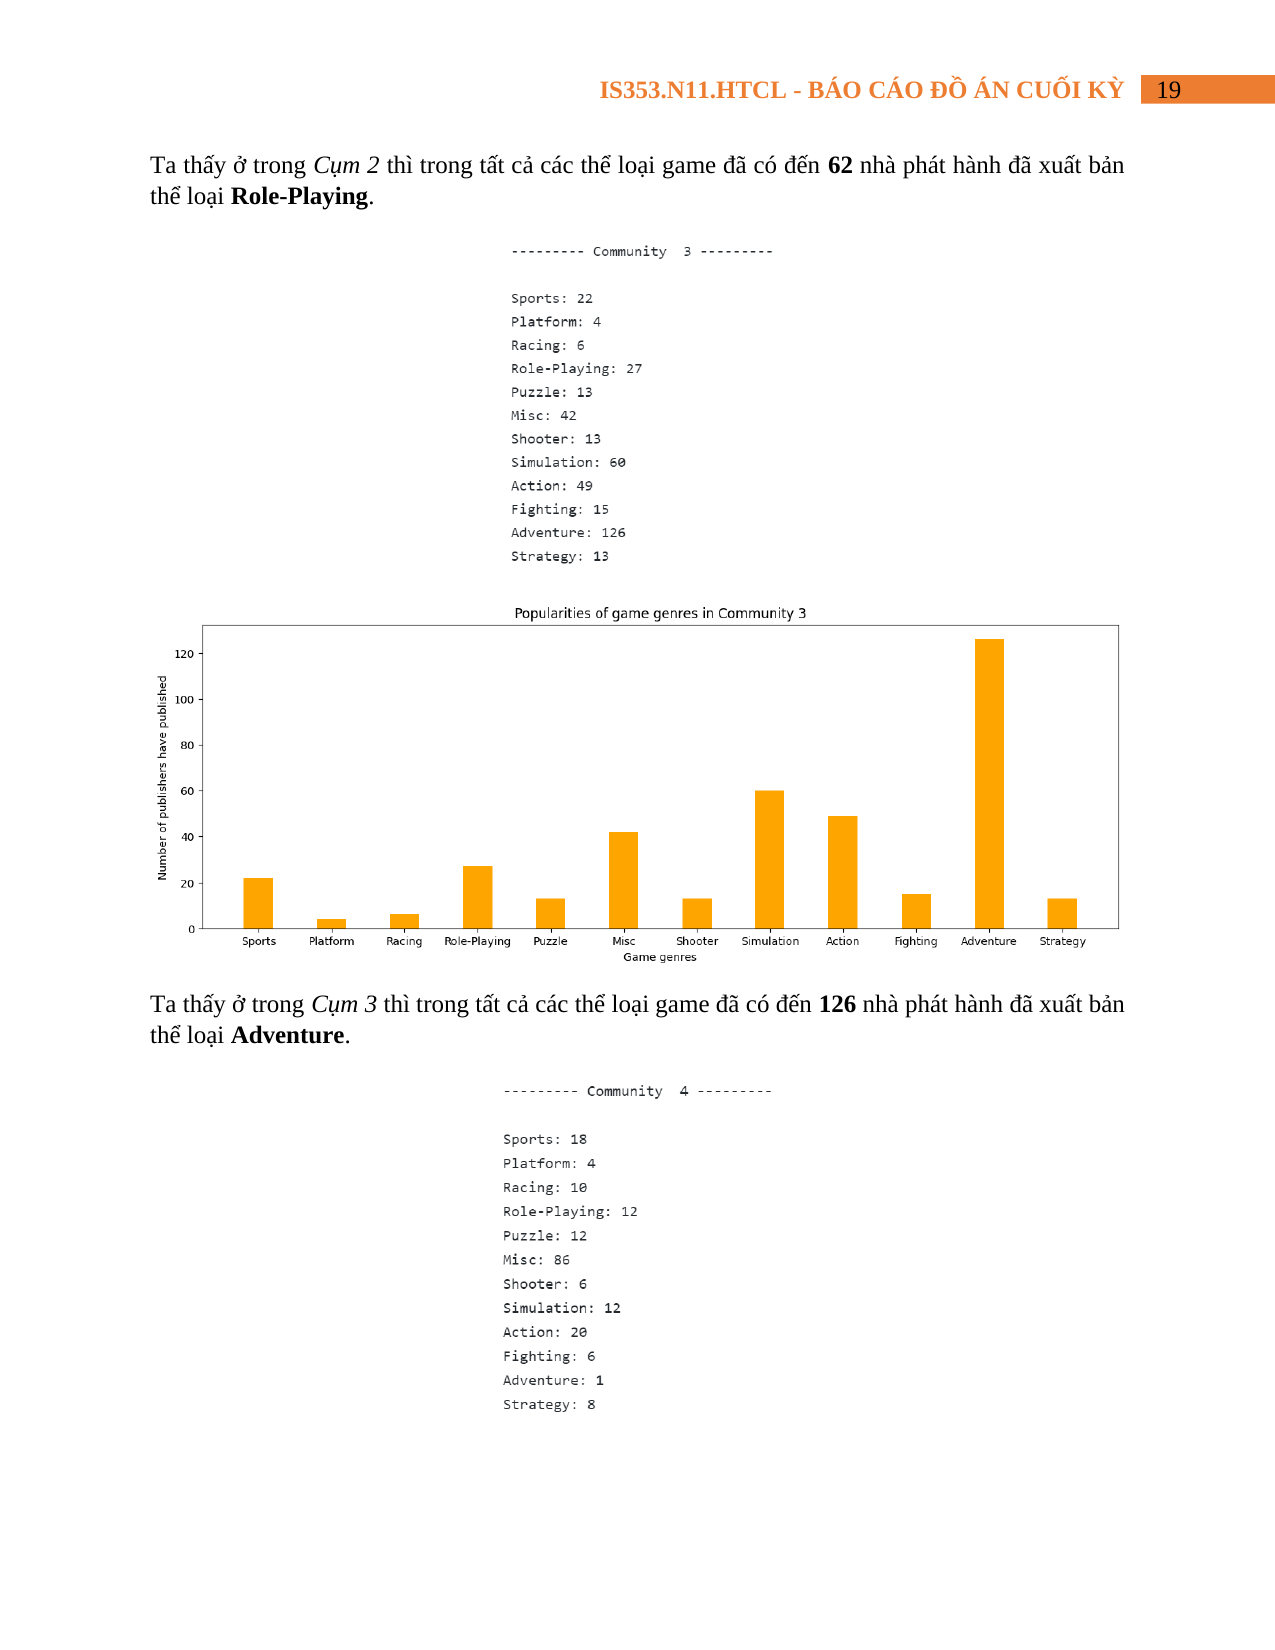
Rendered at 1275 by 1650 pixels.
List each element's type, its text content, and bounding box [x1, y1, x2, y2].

picture [477, 1067, 798, 1430]
text Ta thấy ở trong Cụm 3 thì trong tất cả các thể loại game đã có đến 126 nhà phát hành đã xuất bản thể loại Adventure. [150, 989, 1125, 1049]
text Ta thấy ở trong Cụm 2 thì trong tất cả các thể loại game đã có đến 62 nhà phát hành đã xuất bản thể loại Role-Playing. [150, 150, 1125, 210]
picture [150, 600, 1125, 970]
picture [485, 228, 790, 581]
